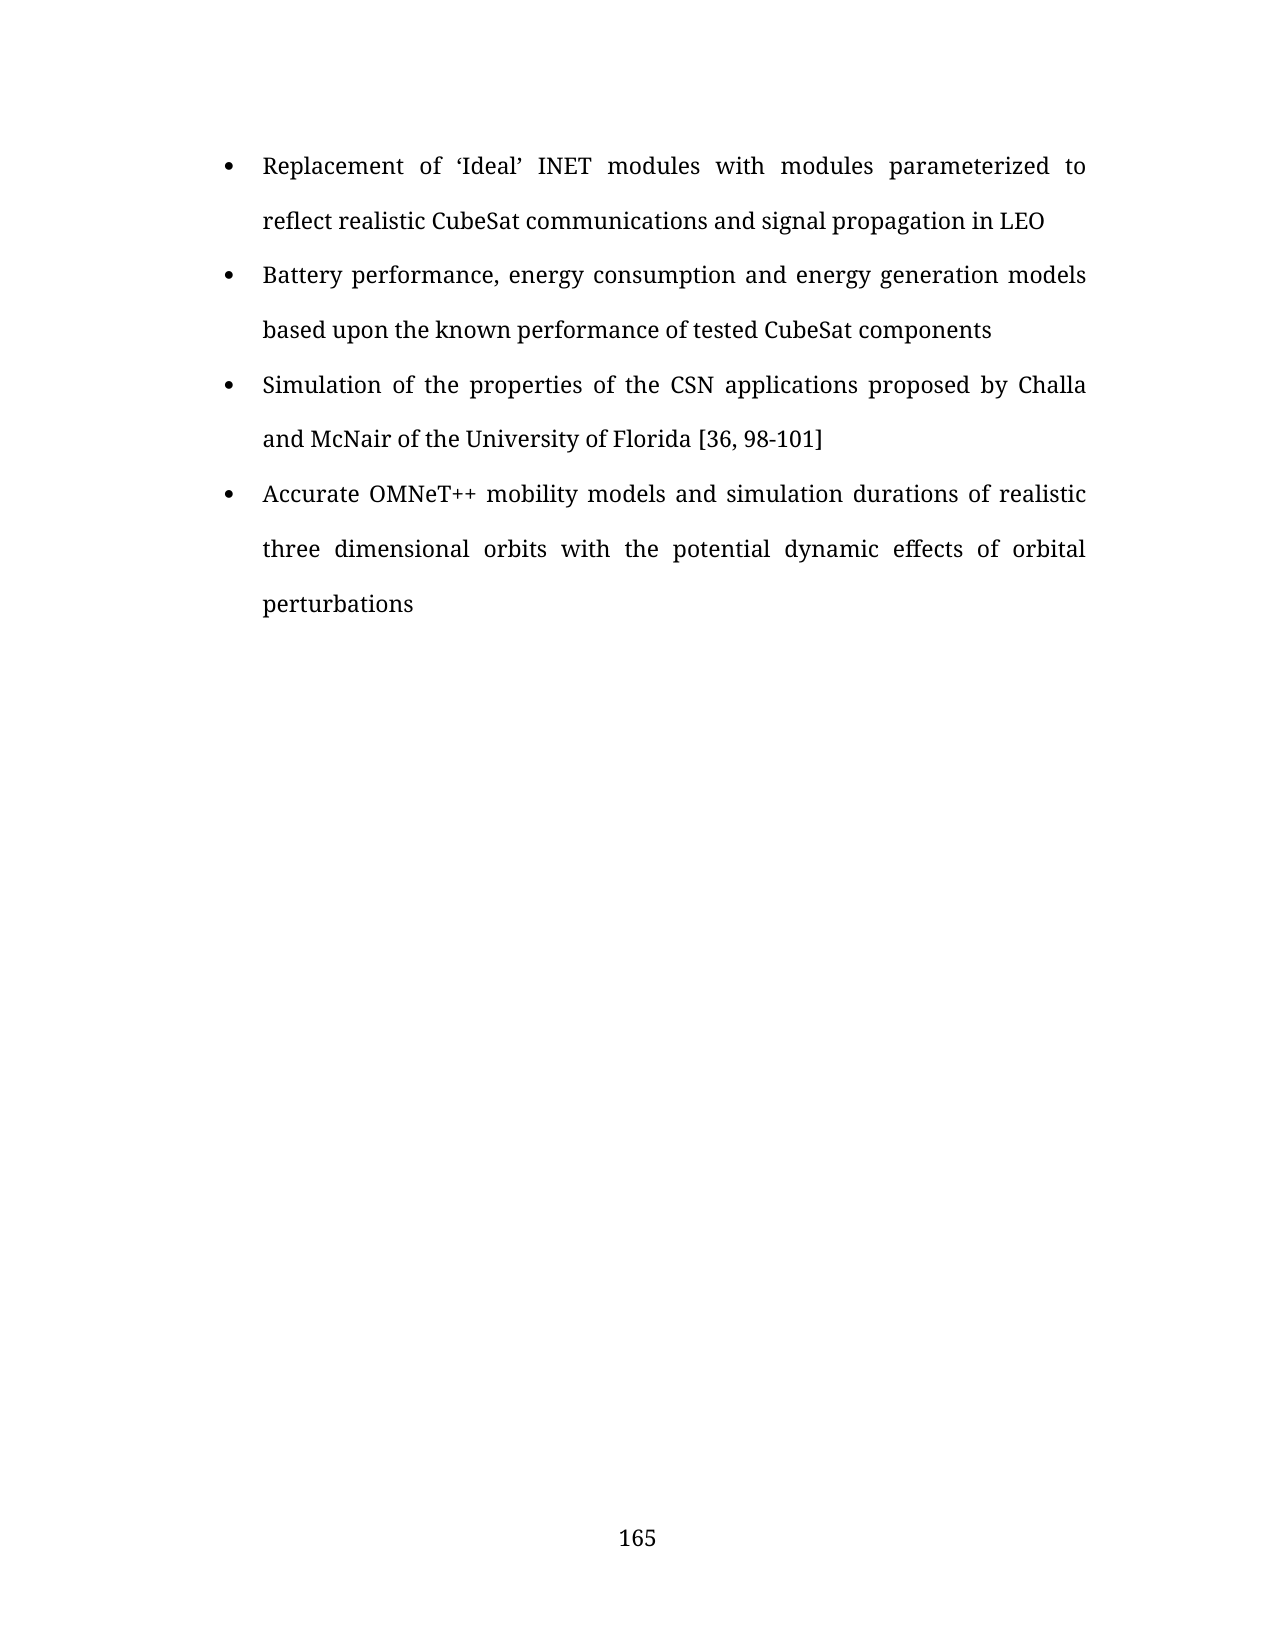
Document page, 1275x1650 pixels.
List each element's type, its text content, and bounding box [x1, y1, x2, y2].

list Accurate OMNeT++ mobility models and simulation durations of realistic three dimensional orbits with the potential dynamic effects of orbital perturbations [225, 478, 1087, 619]
list Battery performance, energy consumption and energy generation models based upon the known performance of tested CubeSat components [225, 259, 1087, 345]
list Replacement of ‘Ideal’ INET modules with modules parameterized to reflect realistic CubeSat communications and signal propagation in LEO [225, 150, 1087, 236]
list Simulation of the properties of the CSN applications proposed by Challa and McNair of the University of Florida [36, 98-101] [225, 369, 1087, 455]
